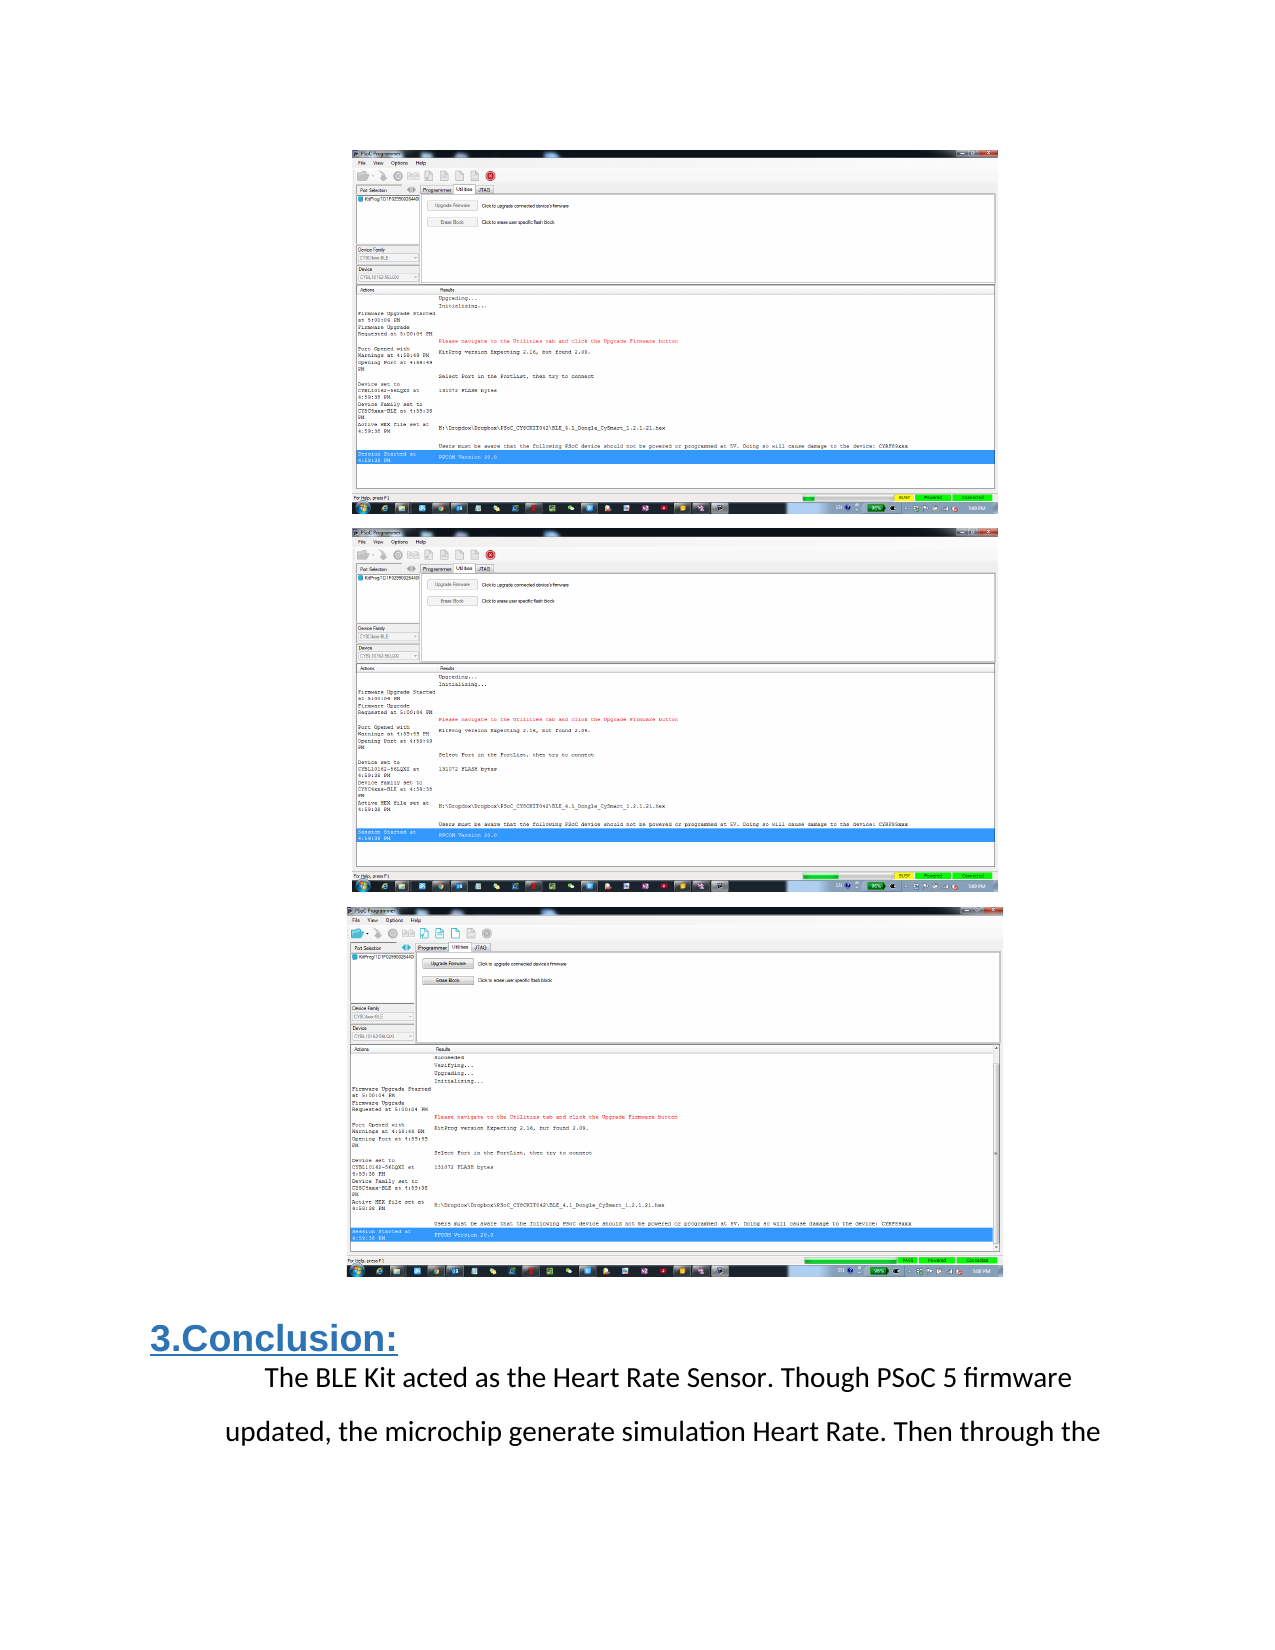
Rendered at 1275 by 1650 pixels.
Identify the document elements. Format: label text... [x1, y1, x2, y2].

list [225, 1359, 1125, 1449]
picture [352, 150, 998, 514]
picture [346, 907, 1004, 1277]
subtitle 3.Conclusion: [150, 1316, 1125, 1359]
picture [352, 528, 998, 892]
